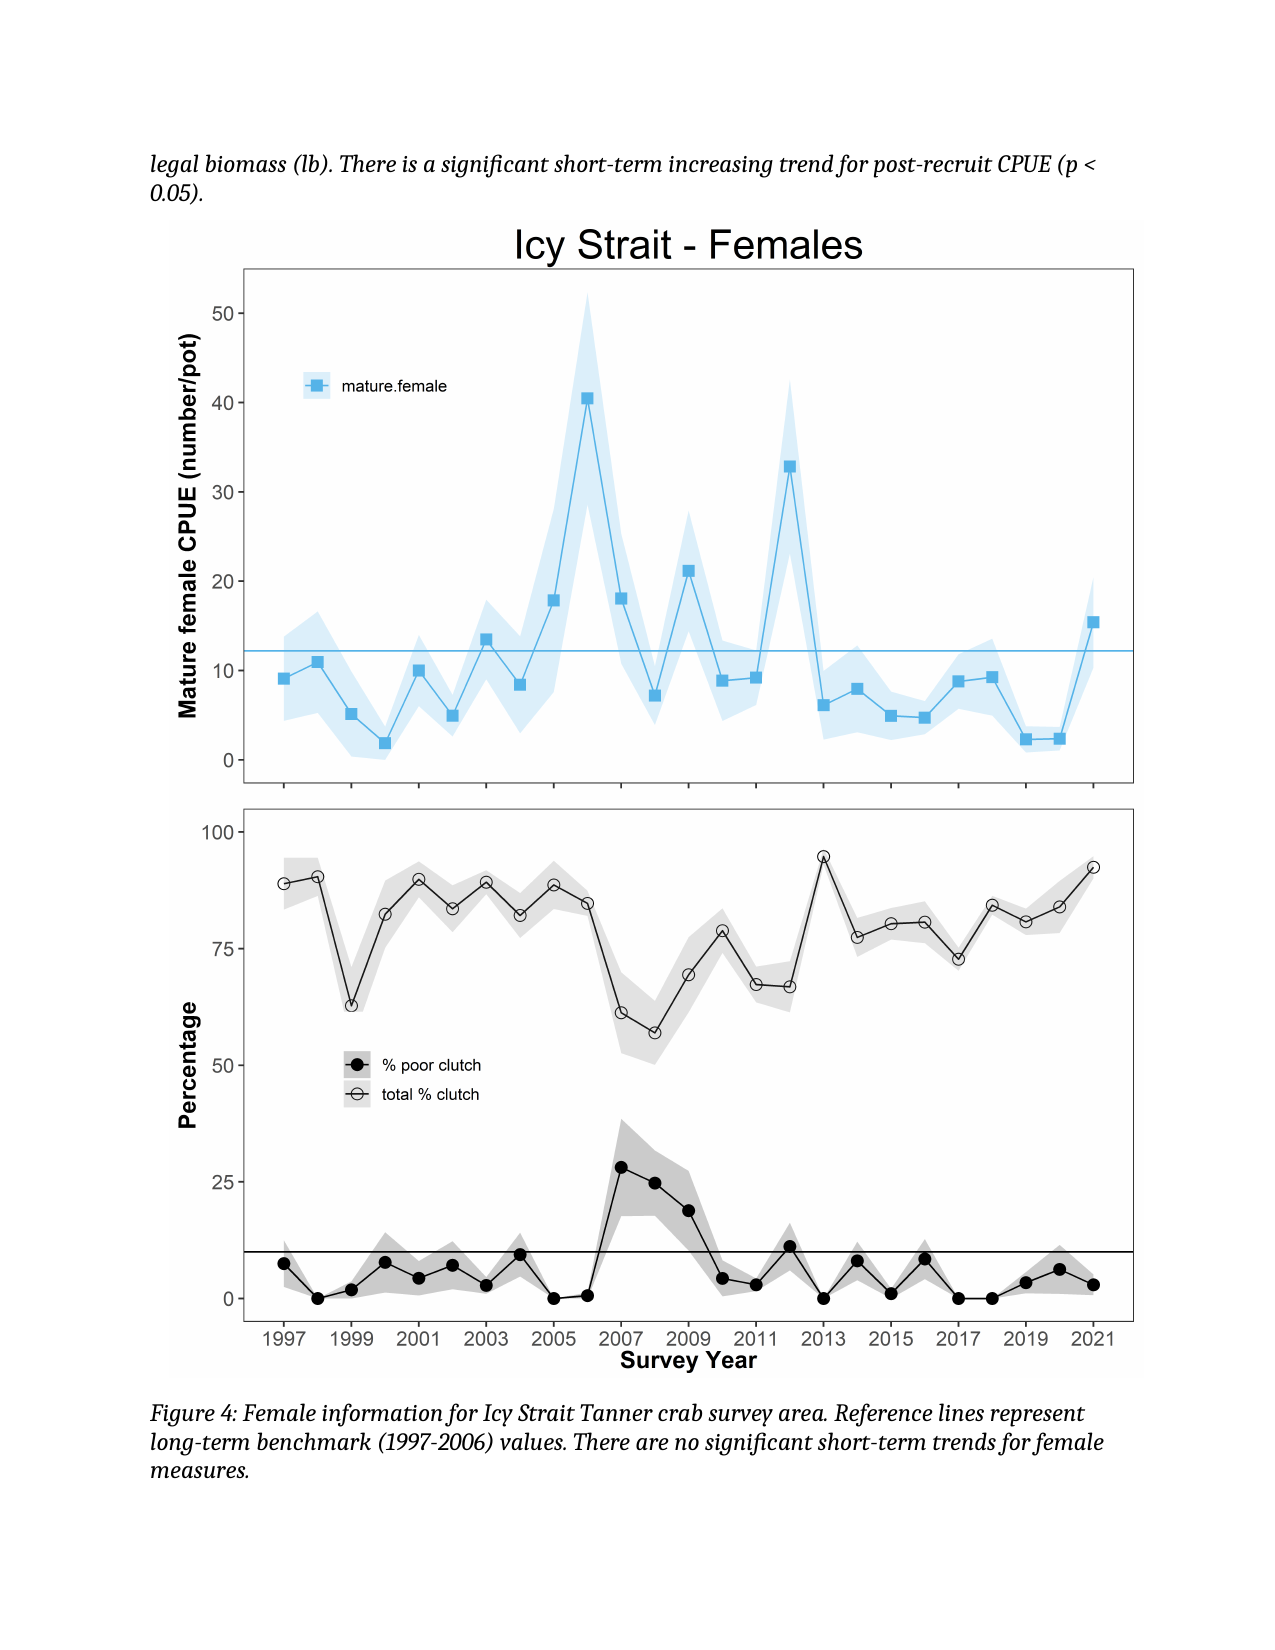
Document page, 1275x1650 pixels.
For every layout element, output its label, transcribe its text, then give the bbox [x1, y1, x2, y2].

picture [168, 220, 1144, 1378]
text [150, 150, 1125, 207]
text Figure 4: Female information for Icy Strait Tanner crab survey area. Reference lines represent long-term benchmark (1997-2006) values. There are no significant short-term trends for female measures. [150, 1399, 1125, 1485]
